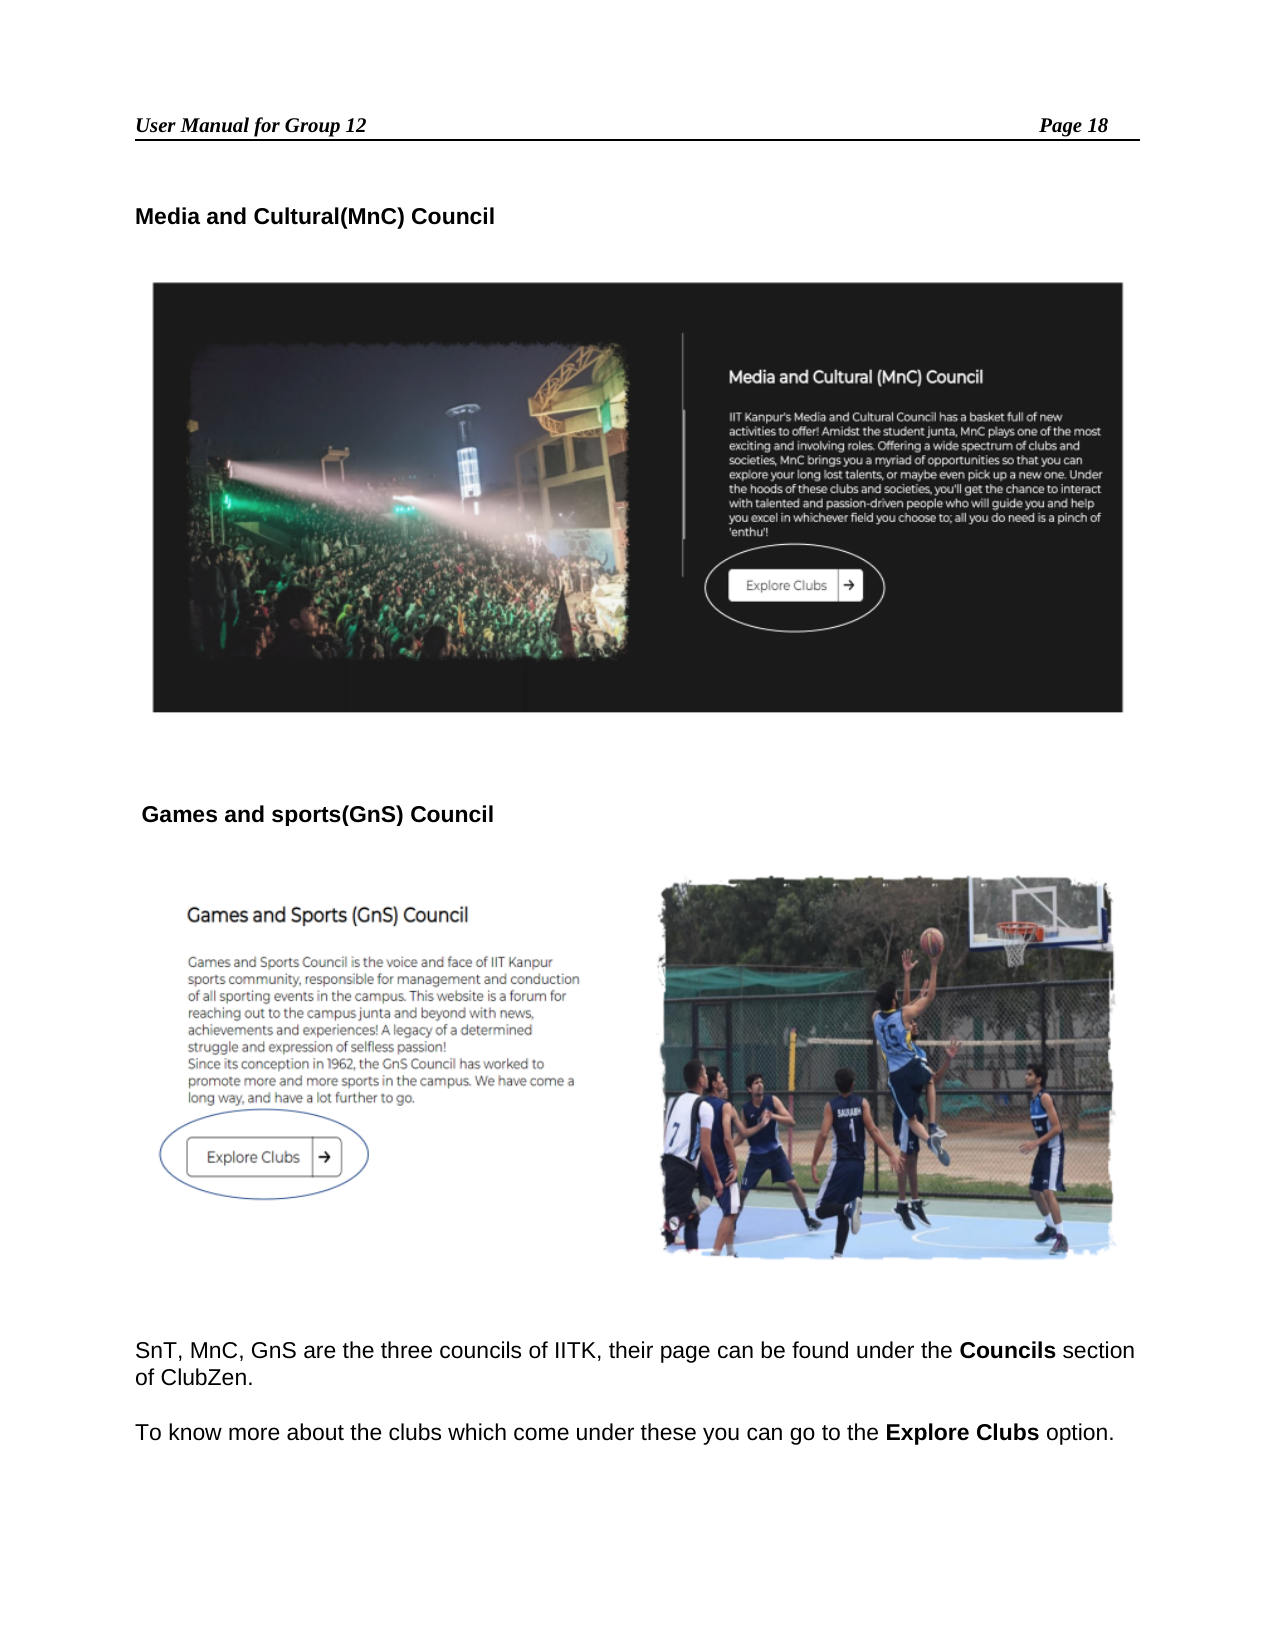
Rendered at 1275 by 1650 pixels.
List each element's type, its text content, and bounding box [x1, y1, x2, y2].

text Games and sports(GnS) Council [135, 801, 1140, 826]
picture [135, 826, 1140, 1338]
text SnT, MnC, GnS are the three councils of IITK, their page can be found under the Councils section of ClubZen. [135, 1338, 1140, 1390]
text Media and Cultural(MnC) Council [135, 203, 1140, 229]
text To know more about the clubs which come under these you can go to the Explore Clubs option. [135, 1419, 1140, 1445]
picture [135, 229, 1140, 747]
